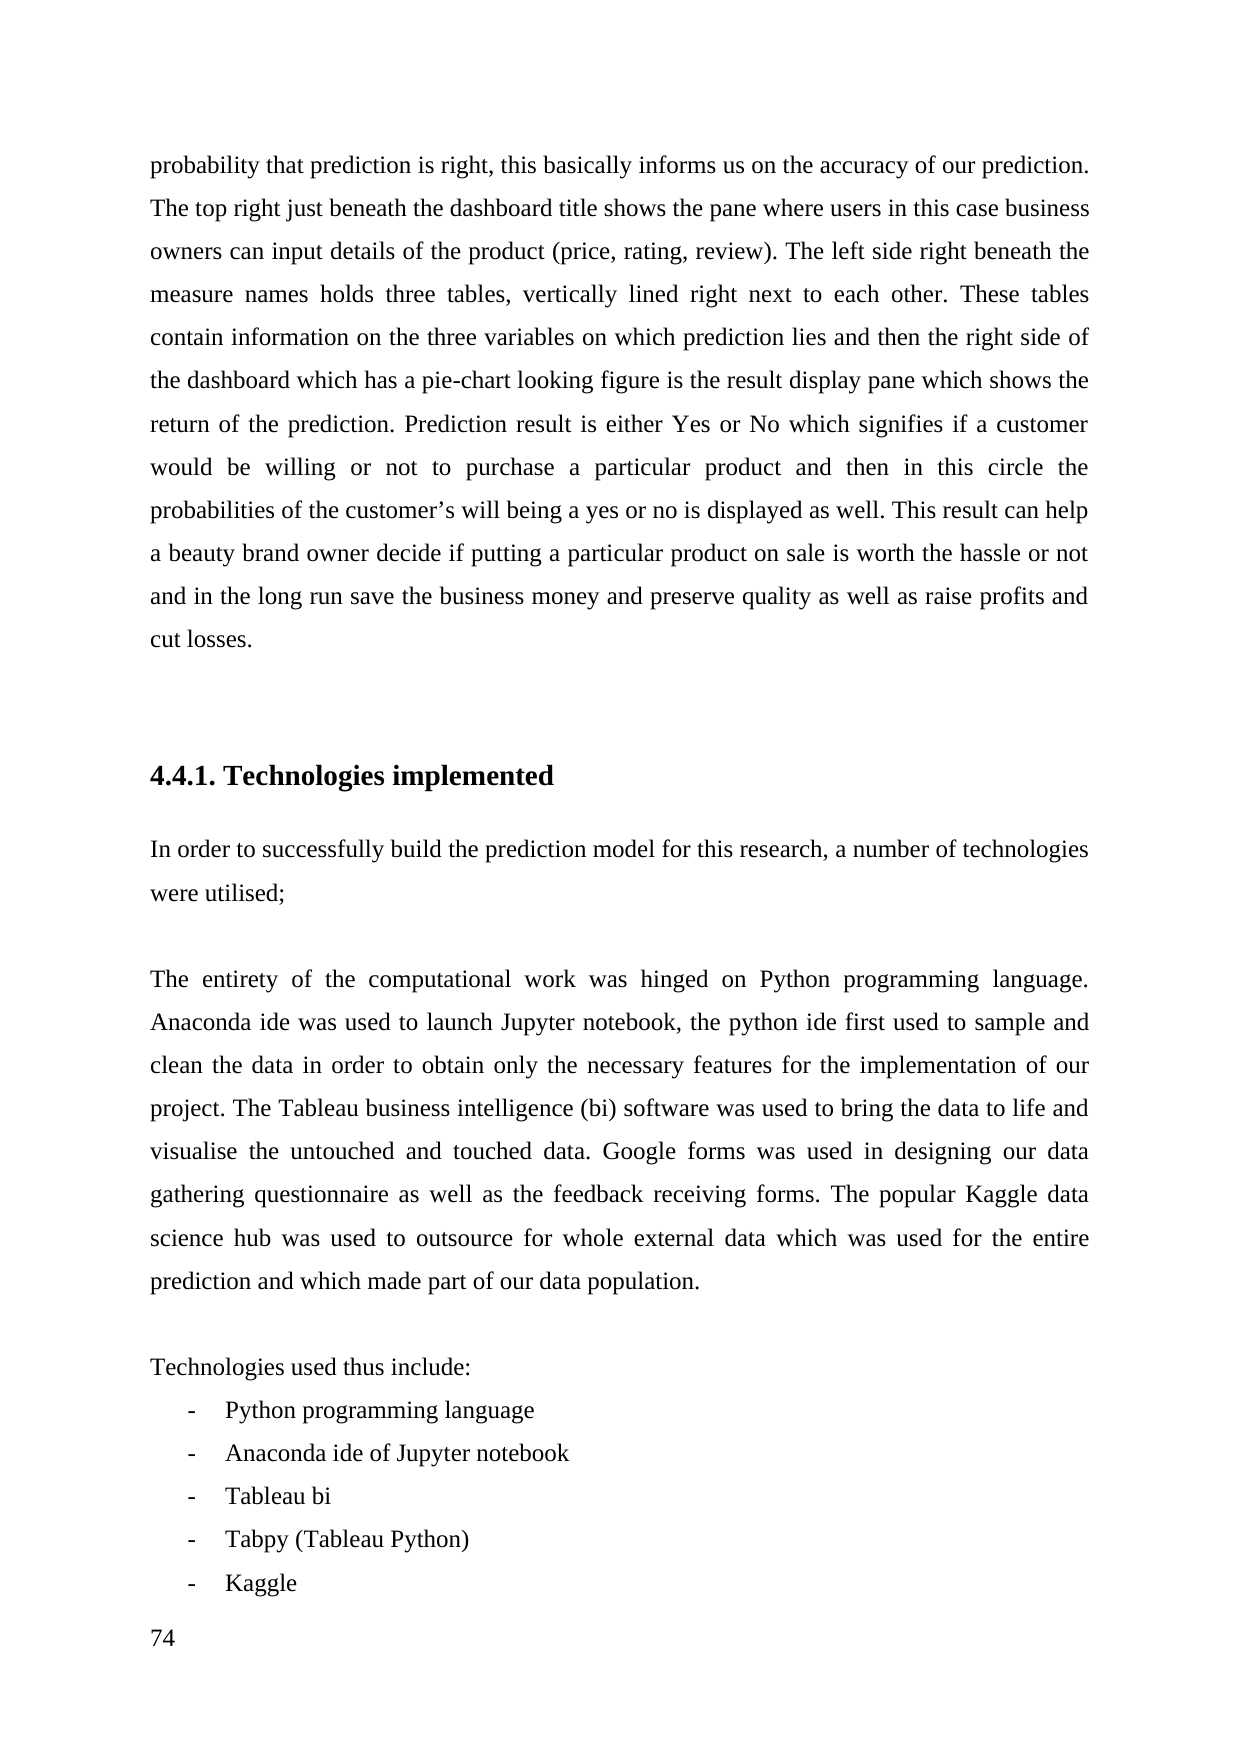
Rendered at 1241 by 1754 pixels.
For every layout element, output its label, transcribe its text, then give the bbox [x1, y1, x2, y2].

text Technologies used thus include: [150, 1352, 1090, 1381]
text In order to successfully build the prediction model for this research, a number of technologies were utilised; [150, 834, 1090, 906]
text The entirety of the computational work was hinged on Python programming language. Anaconda ide was used to launch Jupyter notebook, the python ide first used to sample and clean the data in order to obtain only the necessary features for the implementation of our project. The Tableau business intelligence (bi) software was used to bring the data to life and visualise the untouched and touched data. Google forms was used in designing our data gathering questionnaire as well as the feedback receiving forms. The popular Kaggle data science hub was used to outsource for whole external data which was used for the entire prediction and which made part of our data population. [150, 964, 1090, 1294]
list Anaconda ide of Jupyter notebook [187, 1438, 1090, 1467]
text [150, 150, 1090, 653]
list Tabpy (Tableau Python) [187, 1524, 1090, 1553]
subtitle 4.4.1. Technologies implemented [150, 758, 1090, 791]
list Tableau bi [187, 1481, 1090, 1510]
list Kaggle [187, 1568, 1090, 1596]
list Python programming language [187, 1395, 1090, 1424]
